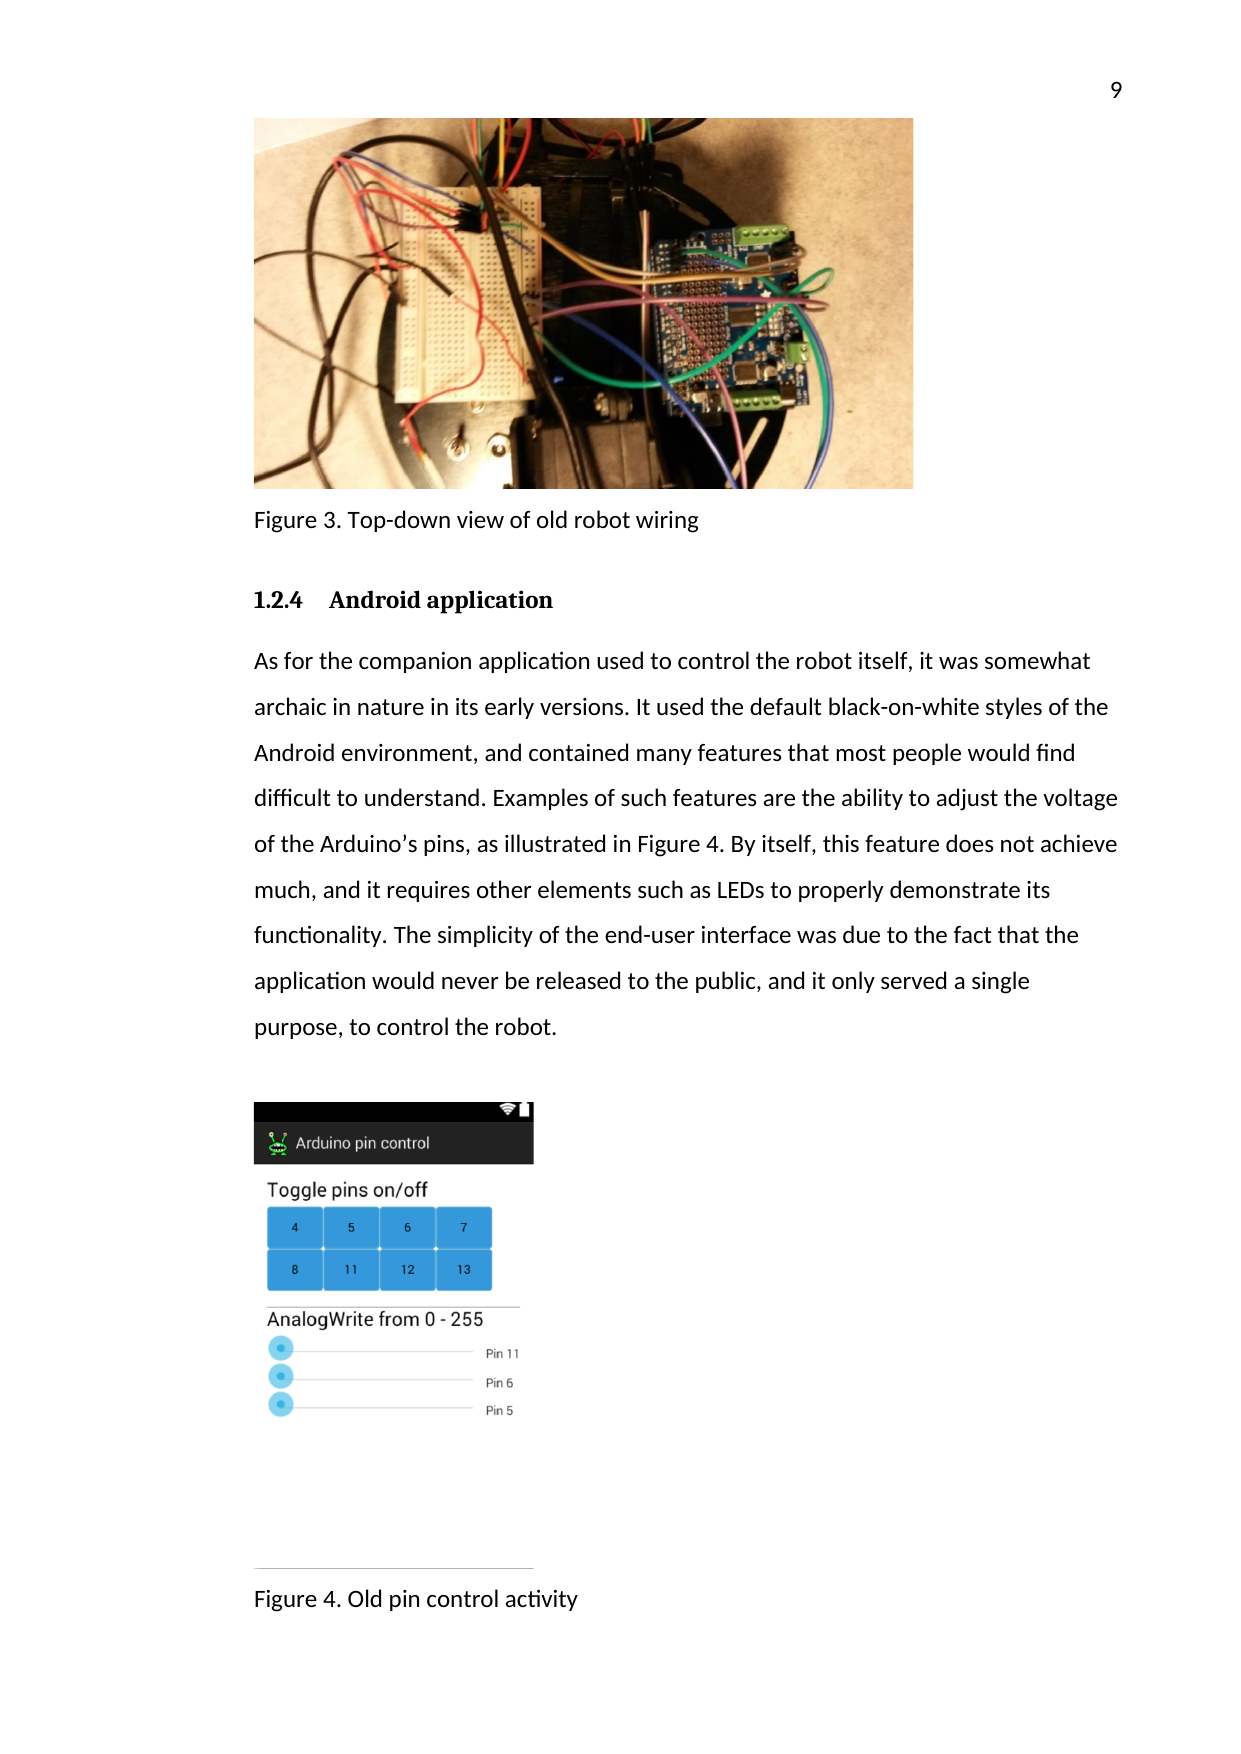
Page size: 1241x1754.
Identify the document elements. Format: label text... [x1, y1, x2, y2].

picture [253, 1102, 534, 1569]
text Figure 3. Top-down view of old robot wiring [254, 504, 1122, 534]
text Figure 4. Old pin control activity [254, 1583, 1122, 1614]
subtitle Android application [254, 586, 1122, 615]
picture [253, 118, 914, 489]
text As for the companion application used to control the robot itself, it was somewhat archaic in nature in its early versions. It used the default black-on-white styles of the Android environment, and contained many features that most people would find difficult to understand. Examples of such features are the ability to adjust the voltage of the Arduino’s pins, as illustrated in Figure 4. By itself, this feature does not achieve much, and it requires other elements such as LEDs to properly demonstrate its functionality. The simplicity of the end-user interface was due to the fact that the application would never be released to the public, and it only served a single purpose, to control the robot. [254, 645, 1122, 1042]
